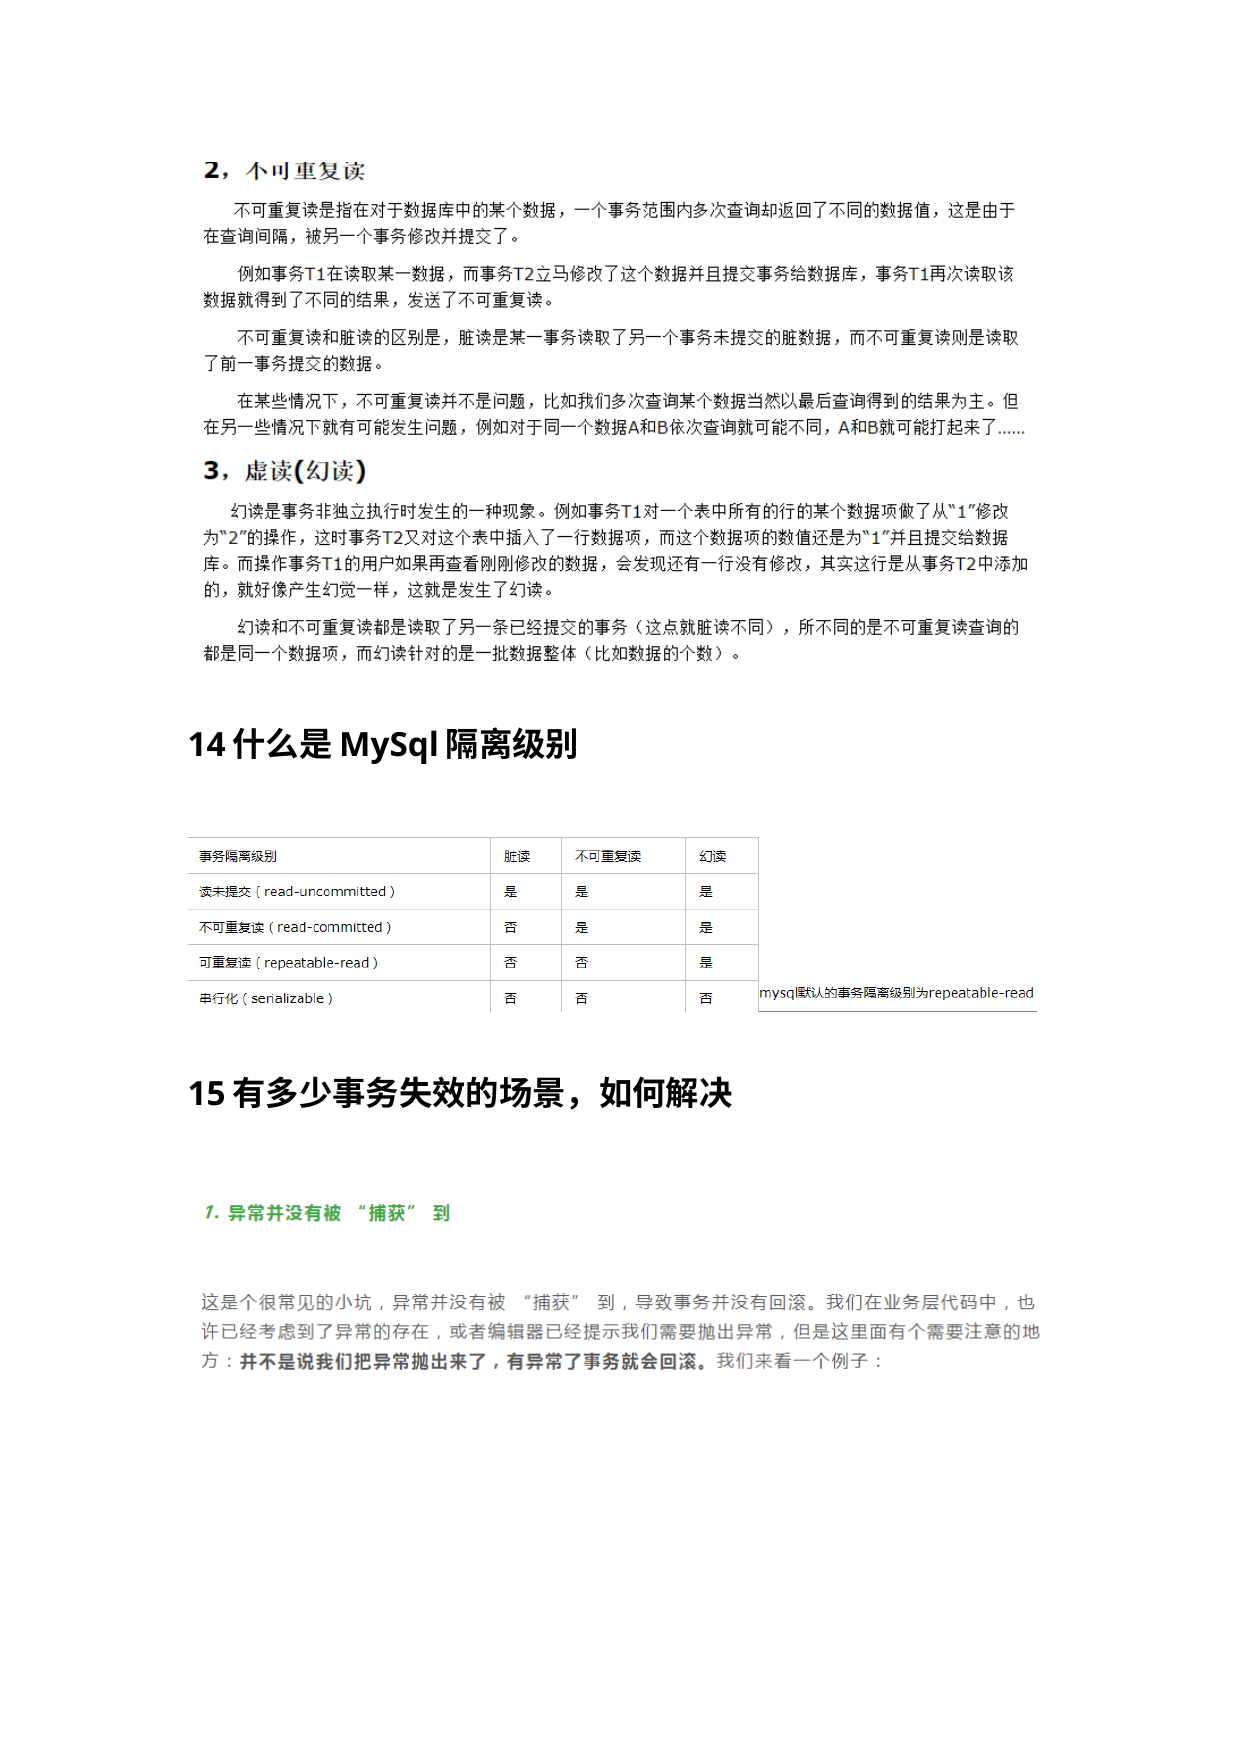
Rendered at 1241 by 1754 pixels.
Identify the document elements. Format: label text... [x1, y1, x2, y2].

picture [187, 1186, 1053, 1394]
picture [187, 836, 1053, 1012]
subtitle 14什么是MySql隔离级别 [187, 709, 1053, 774]
subtitle 15有多少事务失效的场景，如何解决 [187, 1058, 1053, 1123]
picture [187, 162, 1053, 669]
